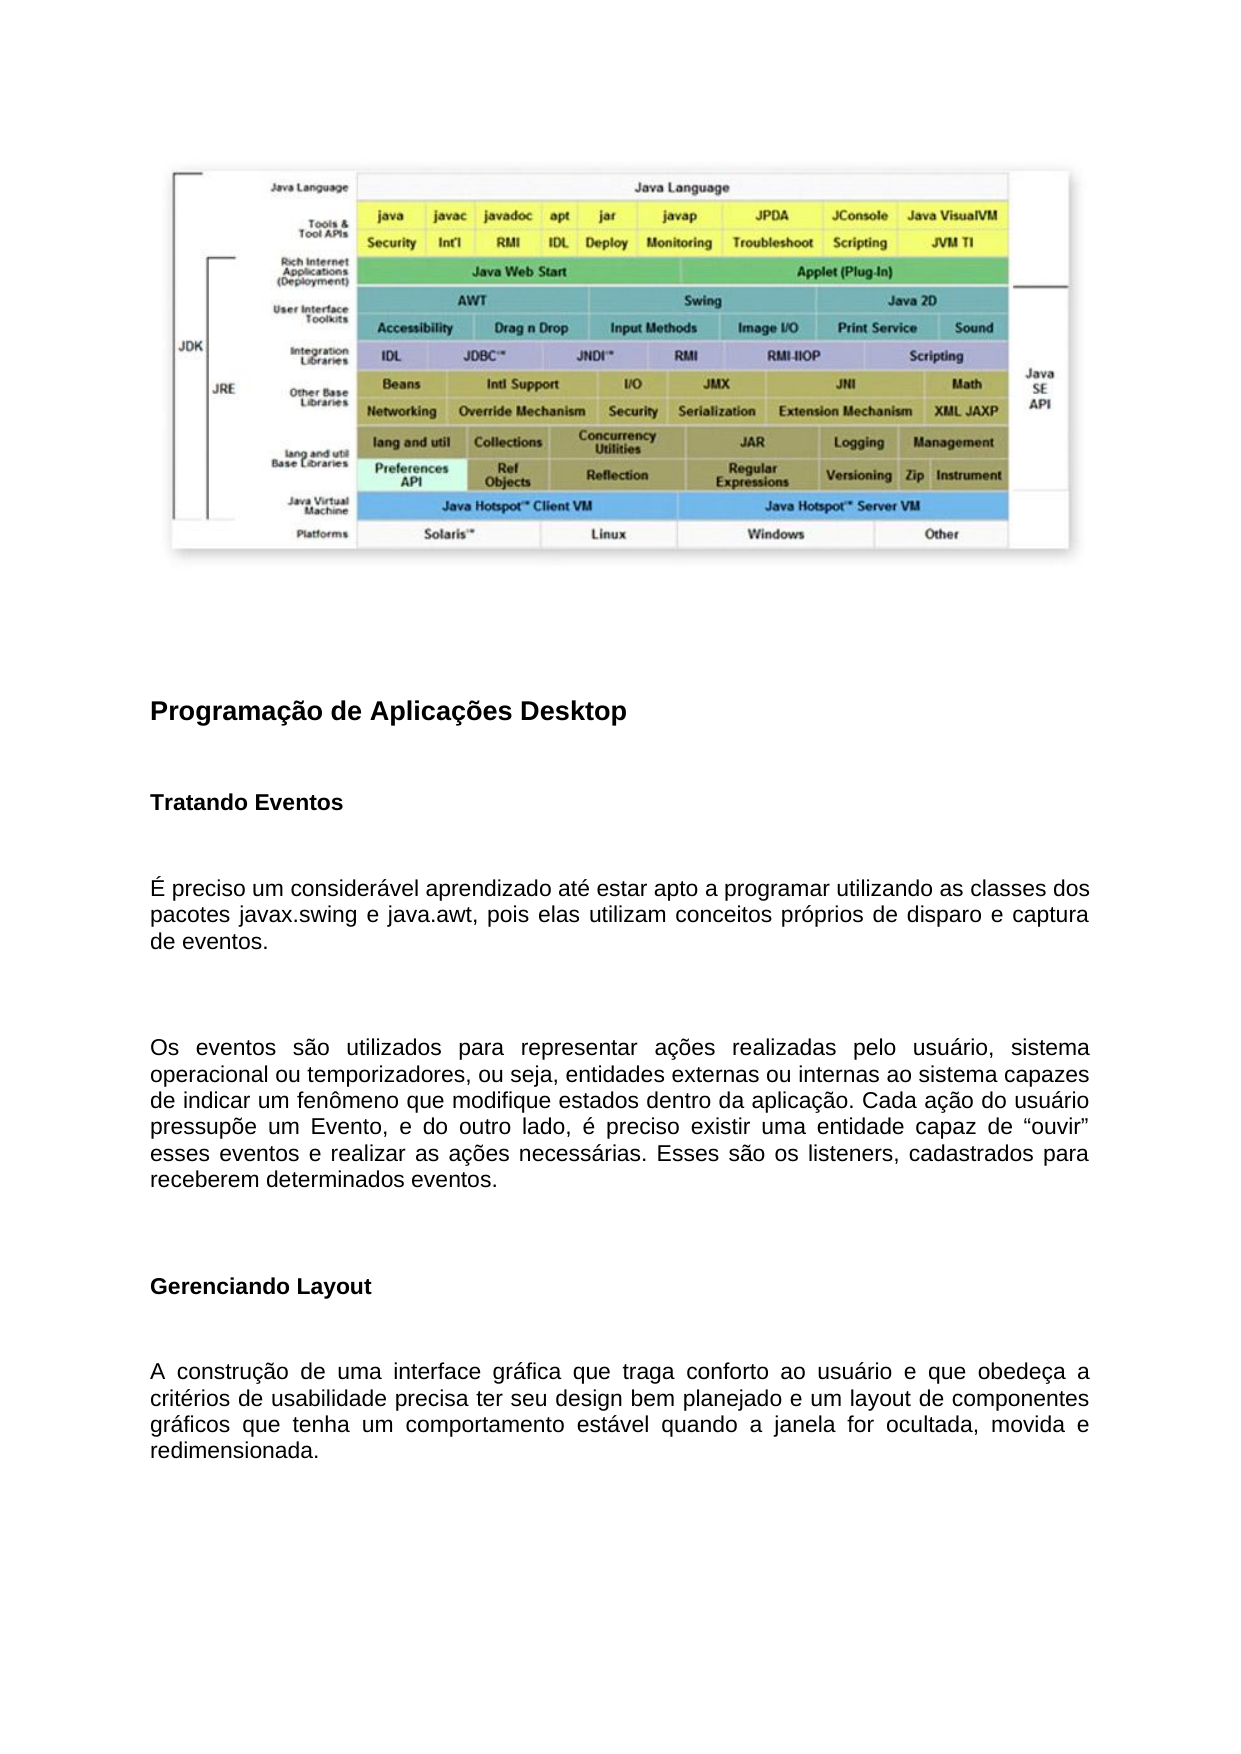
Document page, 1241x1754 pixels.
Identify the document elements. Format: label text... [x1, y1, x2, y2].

text É preciso um considerável aprendizado até estar apto a programar utilizando as classes dos pacotes javax.swing e java.awt, pois elas utilizam conceitos próprios de disparo e captura de eventos. [150, 875, 1090, 954]
subtitle Tratando Eventos [150, 789, 1090, 816]
subtitle Gerenciando Layout [150, 1273, 1090, 1299]
picture [150, 150, 1091, 571]
text A construção de uma interface gráfica que traga conforto ao usuário e que obedeça a critérios de usabilidade precisa ter seu design bem planejado e um layout de componentes gráficos que tenha um comportamento estável quando a janela for ocultada, movida e redimensionada. [150, 1358, 1090, 1464]
subtitle Programação de Aplicações Desktop [150, 694, 1090, 726]
text Os eventos são utilizados para representar ações realizadas pelo usuário, sistema operacional ou temporizadores, ou seja, entidades externas ou internas ao sistema capazes de indicar um fenômeno que modifique estados dentro da aplicação. Cada ação do usuário pressupõe um Evento, e do outro lado, é preciso existir uma entidade capaz de “ouvir” esses eventos e realizar as ações necessárias. Esses são os listeners, cadastrados para receberem determinados eventos. [150, 1034, 1090, 1192]
